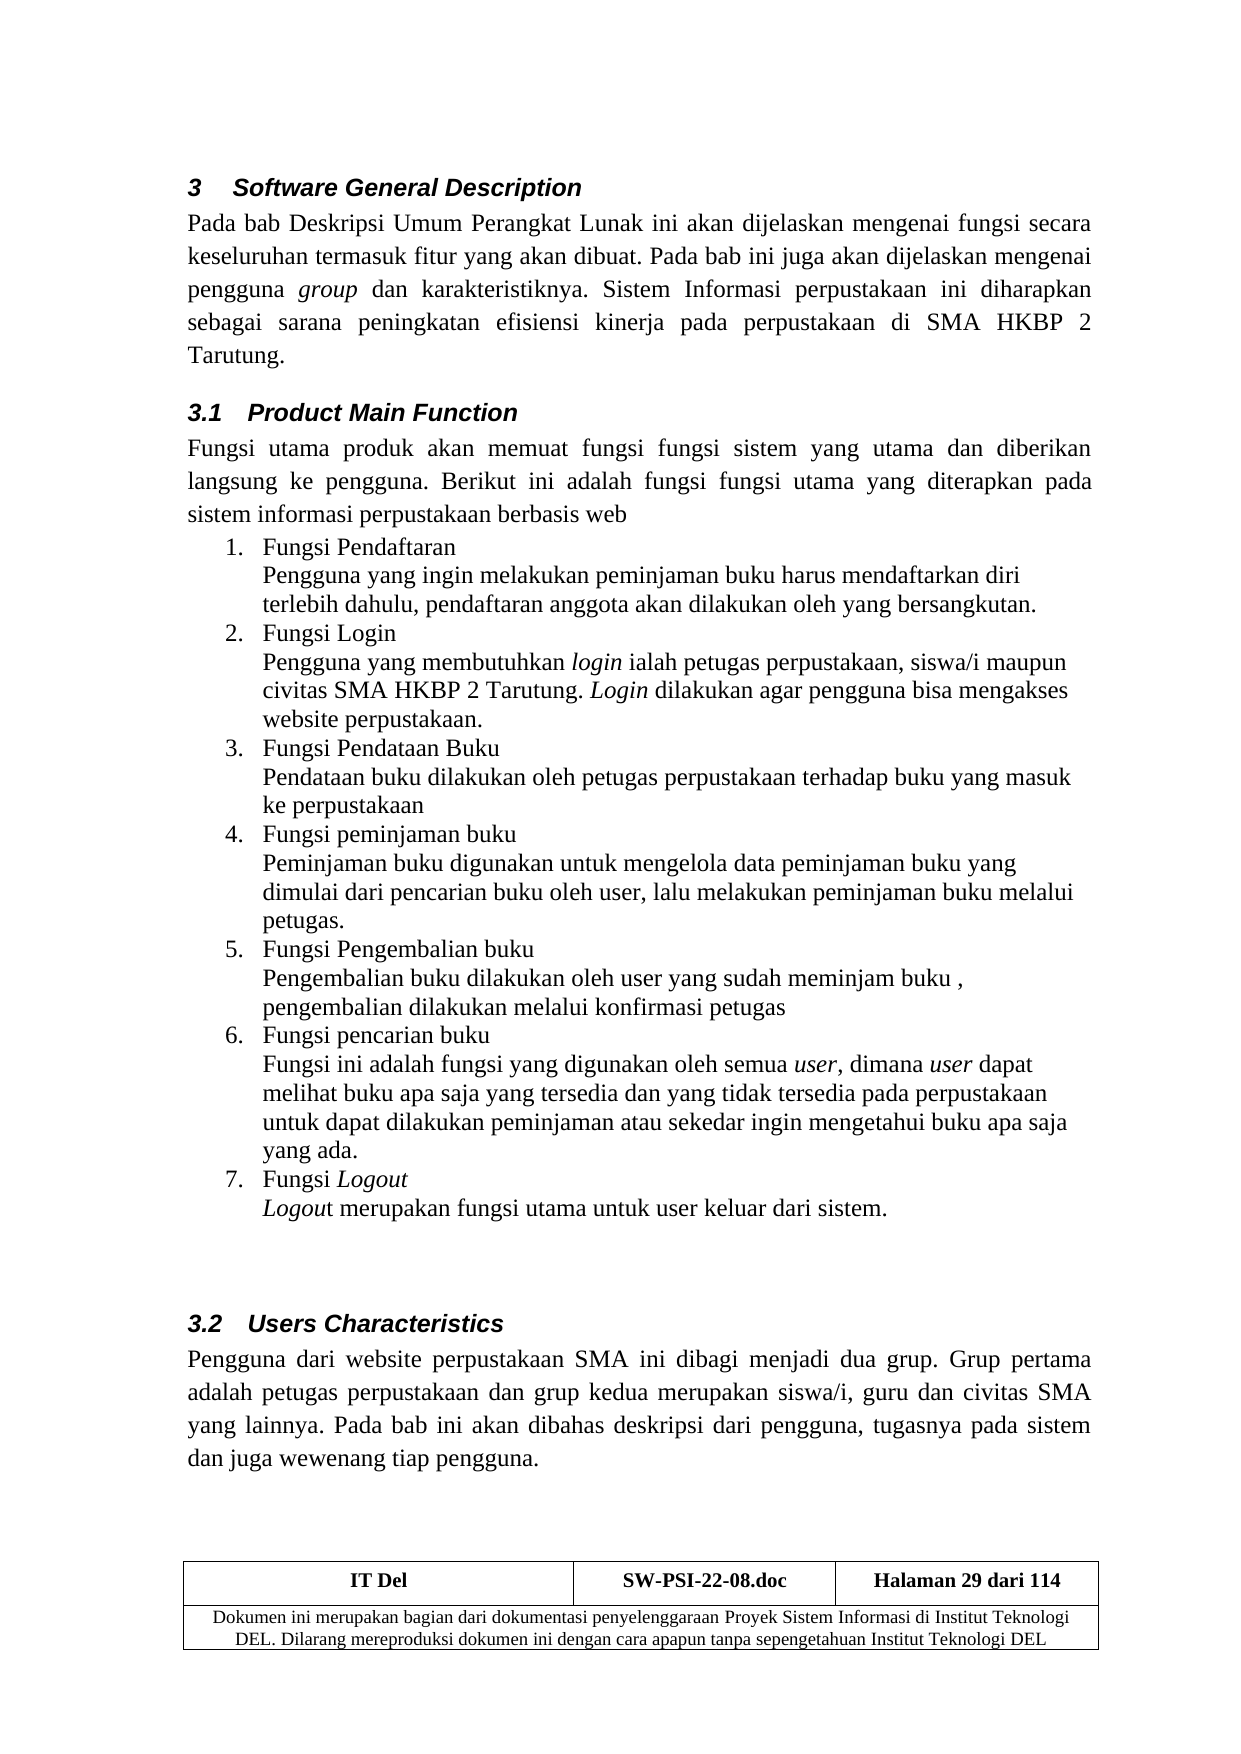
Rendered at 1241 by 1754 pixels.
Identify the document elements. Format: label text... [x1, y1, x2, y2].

text Pengguna dari website perpustakaan SMA ini dibagi menjadi dua grup. Grup pertama adalah petugas perpustakaan dan grup kedua merupakan siswa/i, guru dan civitas SMA yang lainnya. Pada bab ini akan dibahas deskripsi dari pengguna, tugasnya pada sistem dan juga wewenang tiap pengguna. [187, 1344, 1092, 1471]
text Pendataan buku dilakukan oleh petugas perpustakaan terhadap buku yang masuk ke perpustakaan [262, 762, 1092, 819]
list Fungsi Login [225, 618, 1092, 647]
list Fungsi Pengembalian buku [225, 934, 1092, 963]
subtitle Software General Description [187, 173, 1092, 201]
list Fungsi peminjaman buku [225, 819, 1092, 848]
subtitle Product Main Function [187, 398, 1092, 427]
text Logout merupakan fungsi utama untuk user keluar dari sistem. [262, 1193, 1092, 1222]
text Pengguna yang ingin melakukan peminjaman buku harus mendaftarkan diri terlebih dahulu, pendaftaran anggota akan dilakukan oleh yang bersangkutan. [262, 561, 1092, 618]
list Fungsi Logout [225, 1164, 1092, 1193]
text Pengguna yang membutuhkan login ialah petugas perpustakaan, siswa/i maupun civitas SMA HKBP 2 Tarutung. Login dilakukan agar pengguna bisa mengakses website perpustakaan. [262, 647, 1092, 733]
list Fungsi pencarian buku [225, 1021, 1092, 1049]
list Fungsi Pendaftaran [225, 532, 1092, 561]
text Peminjaman buku digunakan untuk mengelola data peminjaman buku yang dimulai dari pencarian buku oleh user, lalu melakukan peminjaman buku melalui petugas. [262, 848, 1092, 934]
text Fungsi ini adalah fungsi yang digunakan oleh semua user, dimana user dapat melihat buku apa saja yang tersedia dan yang tidak tersedia pada perpustakaan untuk dapat dilakukan peminjaman atau sekedar ingin mengetahui buku apa saja yang ada. [262, 1049, 1092, 1164]
subtitle Users Characteristics [187, 1309, 1092, 1337]
list Fungsi Pendataan Buku [225, 733, 1092, 762]
text Pada bab Deskripsi Umum Perangkat Lunak ini akan dijelaskan mengenai fungsi secara keseluruhan termasuk fitur yang akan dibuat. Pada bab ini juga akan dijelaskan mengenai pengguna group dan karakteristiknya. Sistem Informasi perpustakaan ini diharapkan sebagai sarana peningkatan efisiensi kinerja pada perpustakaan di SMA HKBP 2 Tarutung. [187, 208, 1092, 368]
text Pengembalian buku dilakukan oleh user yang sudah meminjam buku , pengembalian dilakukan melalui konfirmasi petugas [262, 963, 1092, 1021]
text Fungsi utama produk akan memuat fungsi fungsi sistem yang utama dan diberikan langsung ke pengguna. Berikut ini adalah fungsi fungsi utama yang diterapkan pada sistem informasi perpustakaan berbasis web [187, 433, 1092, 528]
